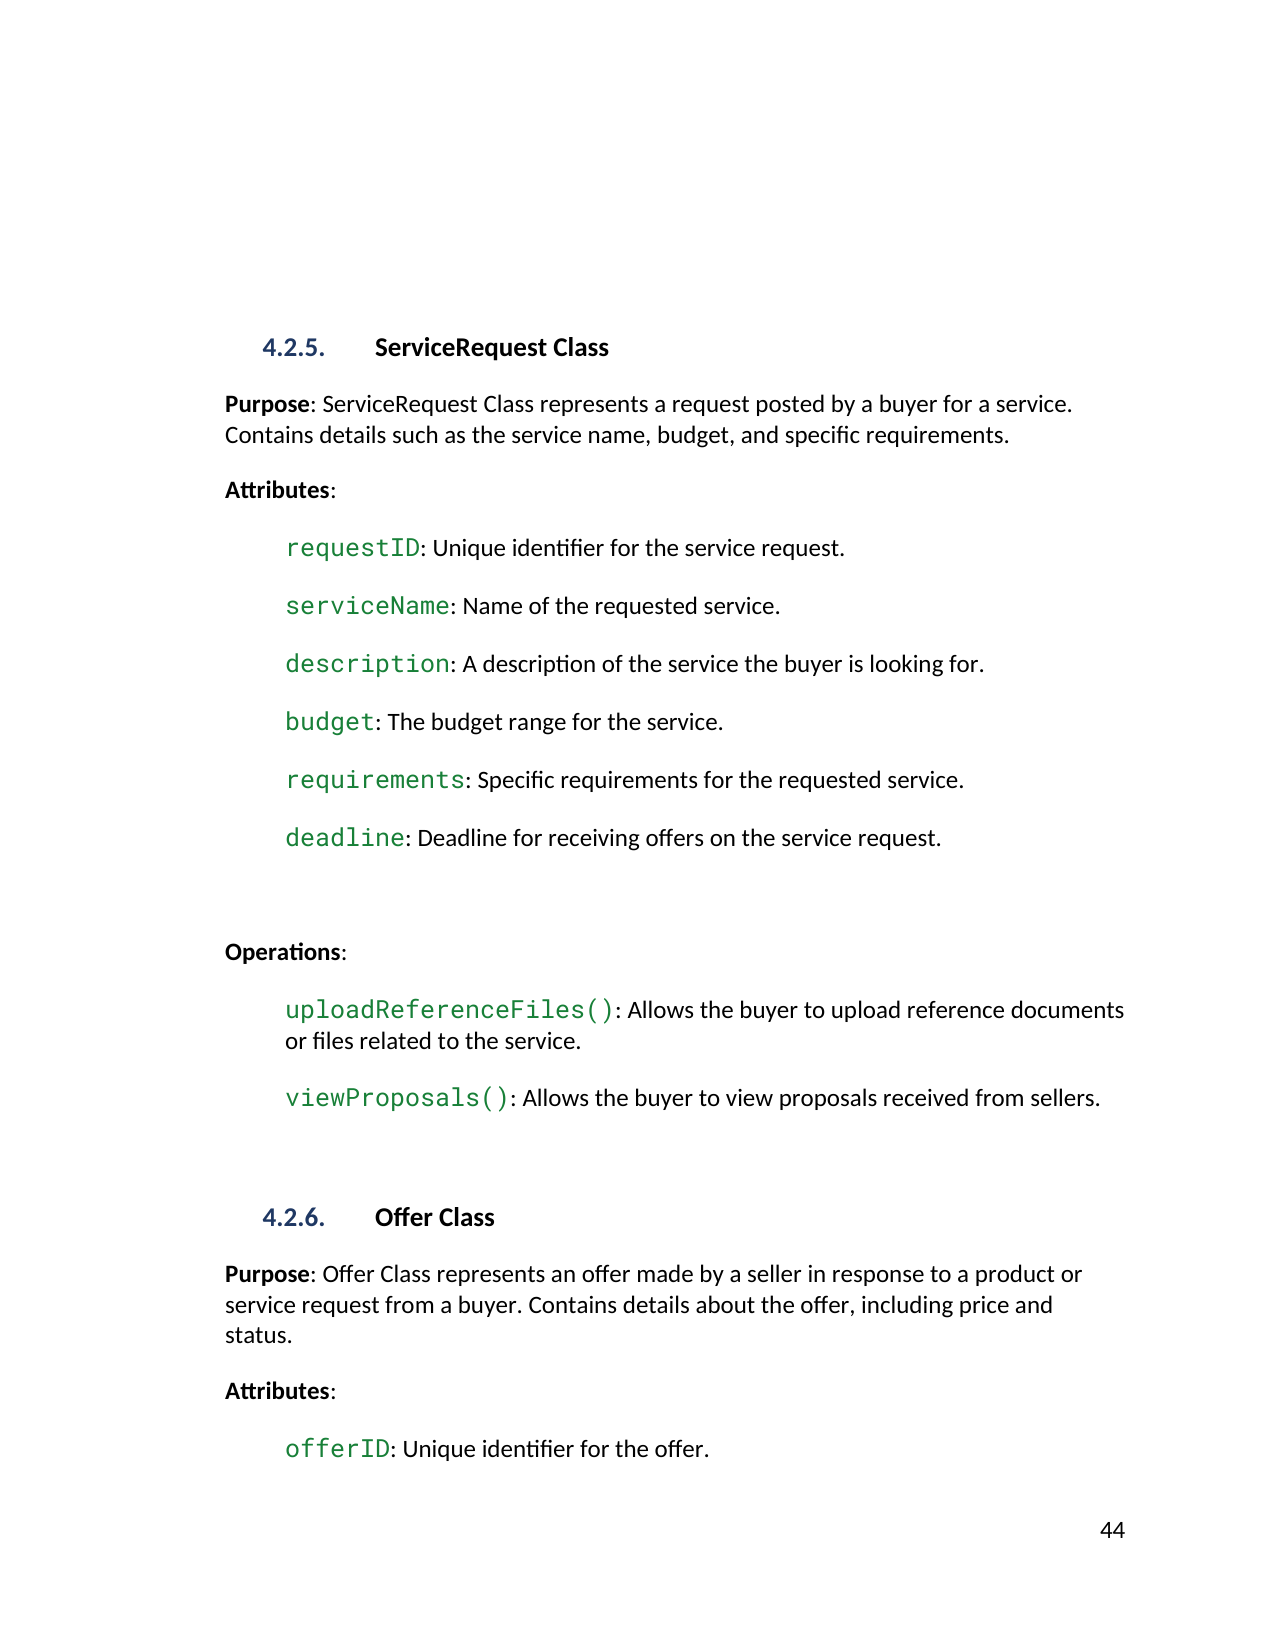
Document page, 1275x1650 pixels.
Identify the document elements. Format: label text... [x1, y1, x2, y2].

text deadline: Deadline for receiving offers on the service request. [285, 820, 1125, 853]
text requestID: Unique identifier for the service request. [285, 530, 1125, 563]
text Operations: [195, 936, 1125, 967]
text Attributes: [225, 475, 1125, 505]
subtitle ServiceRequest Class [225, 331, 1125, 364]
text uploadReferenceFiles(): Allows the buyer to upload reference documents or files related to the service. [285, 992, 1125, 1055]
text Purpose: Offer Class represents an offer made by a seller in response to a product or service request from a buyer. Contains details about the offer, including price and status. [225, 1259, 1125, 1350]
subtitle Offer Class [225, 1201, 1125, 1234]
text budget: The budget range for the service. [285, 704, 1125, 737]
text description: A description of the service the buyer is looking for. [285, 646, 1125, 679]
text Purpose: ServiceRequest Class represents a request posted by a buyer for a service. Contains details such as the service name, budget, and specific requirements. [225, 389, 1125, 450]
text Attributes: [225, 1375, 1125, 1406]
text requirements: Specific requirements for the requested service. [285, 762, 1125, 795]
text offerID: Unique identifier for the offer. [285, 1431, 1125, 1464]
text serviceName: Name of the requested service. [285, 588, 1125, 621]
text viewProposals(): Allows the buyer to view proposals received from sellers. [285, 1080, 1125, 1113]
